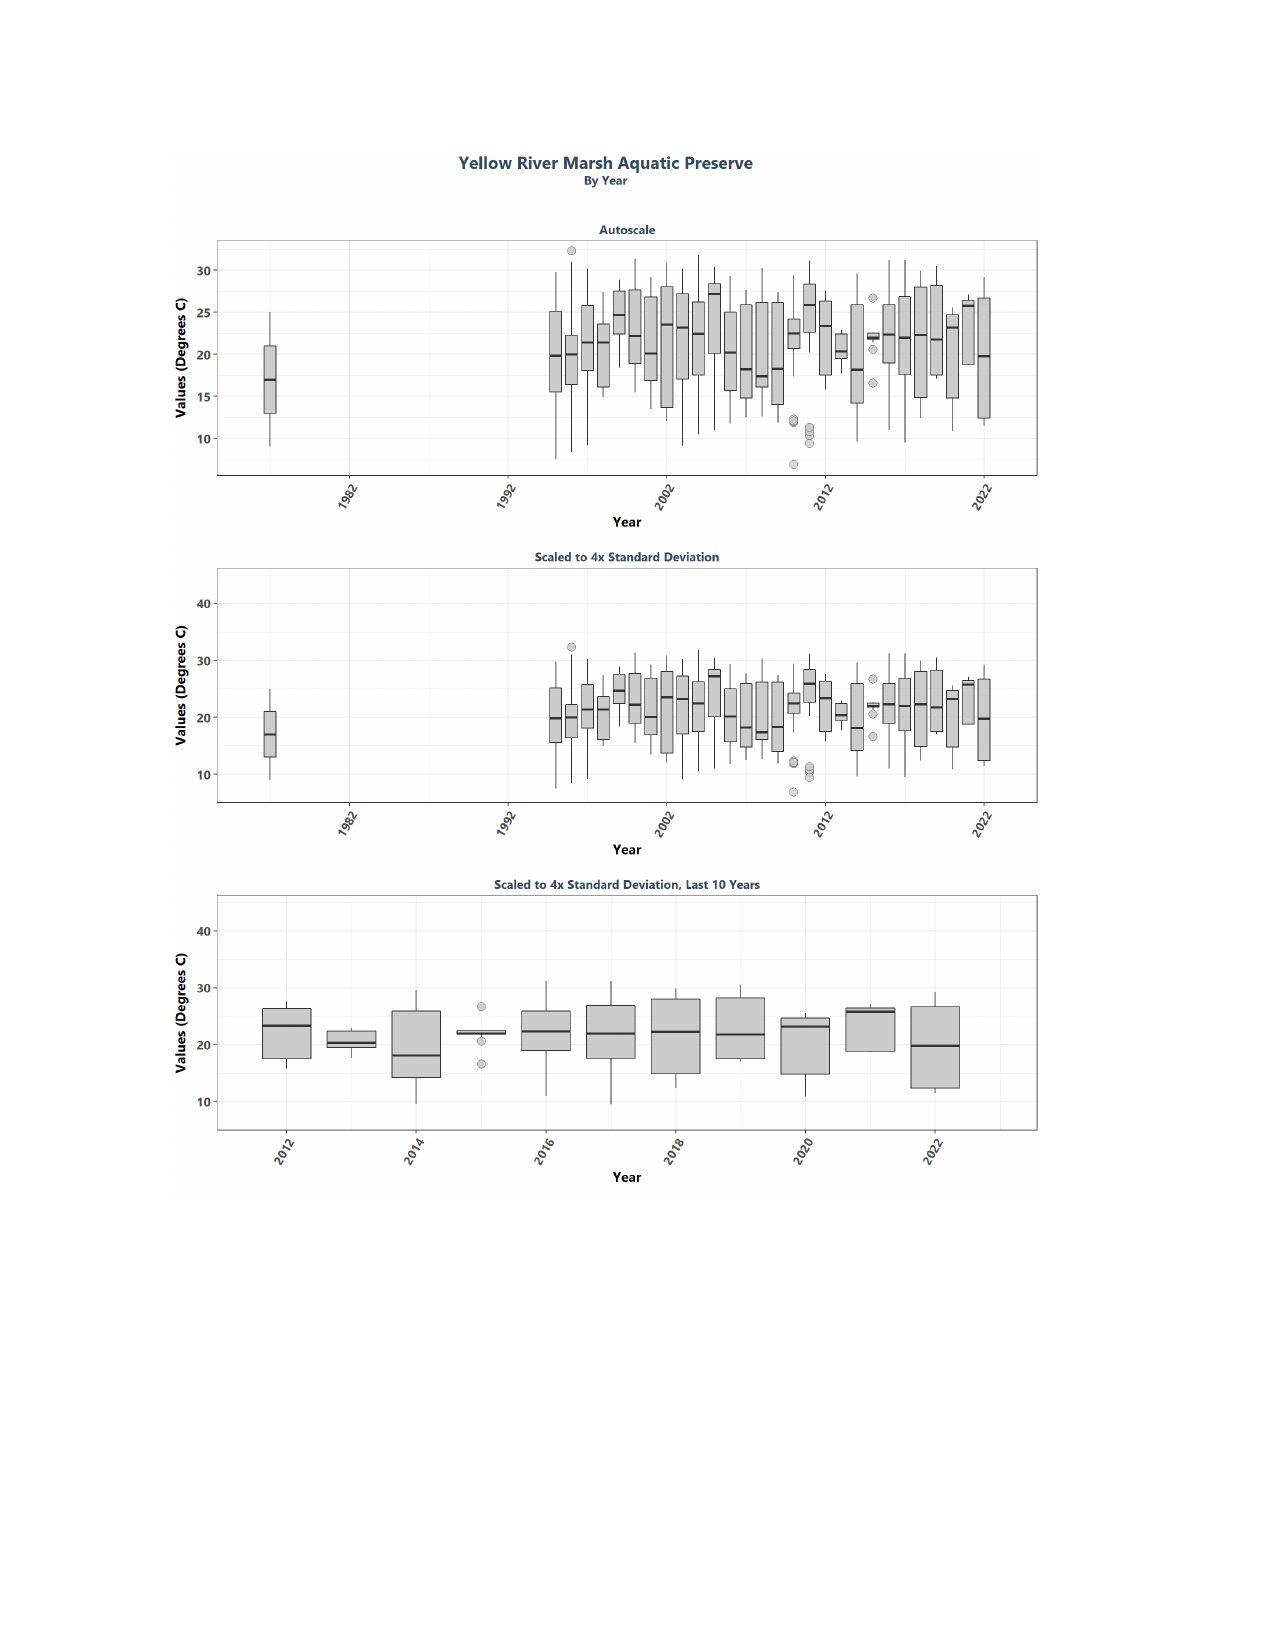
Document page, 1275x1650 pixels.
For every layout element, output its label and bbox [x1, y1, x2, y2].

picture [168, 150, 1044, 1200]
